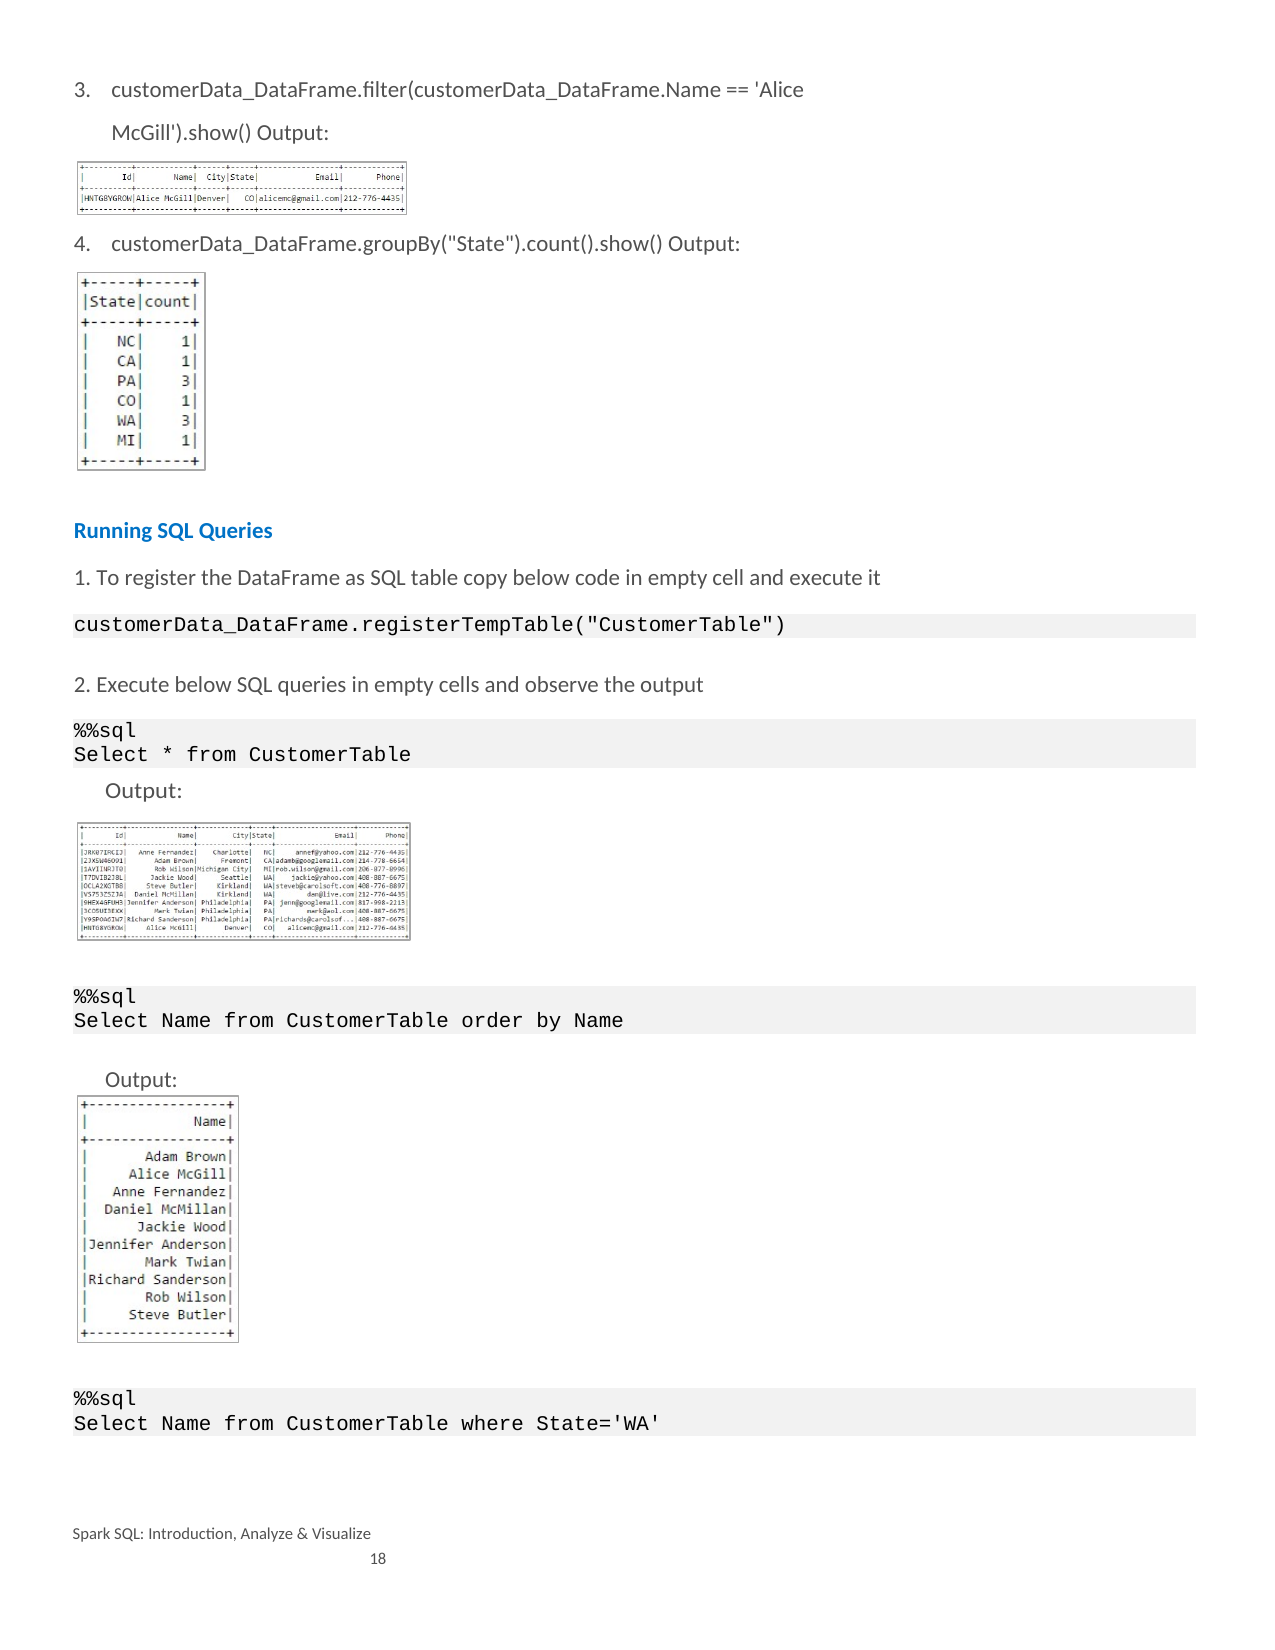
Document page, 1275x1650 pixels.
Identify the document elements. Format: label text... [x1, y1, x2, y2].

picture [78, 163, 406, 214]
text %%sql [73, 719, 1196, 743]
picture [78, 273, 204, 469]
picture [78, 824, 409, 939]
text Select Name from CustomerTable order by Name [73, 1010, 1196, 1034]
text customerData_DataFrame.registerTempTable("CustomerTable") [73, 614, 1196, 638]
text Select * from CustomerTable [73, 744, 1196, 768]
subtitle Running SQL Queries [73, 516, 1196, 544]
text %%sql [73, 986, 1196, 1009]
text Output: [105, 1065, 1196, 1093]
picture [78, 1097, 238, 1342]
text Select Name from CustomerTable where State='WA' [73, 1412, 1196, 1436]
list customerData_DataFrame.groupBy("State").count().show() Output: [73, 229, 927, 257]
list To register the DataFrame as SQL table copy below code in empty cell and execute it [73, 563, 1196, 592]
text %%sql [73, 1388, 1196, 1411]
list customerData_DataFrame.filter(customerData_DataFrame.Name == 'Alice McGill').show() Output: [73, 75, 927, 146]
list Execute below SQL queries in empty cells and observe the output [73, 670, 1196, 698]
